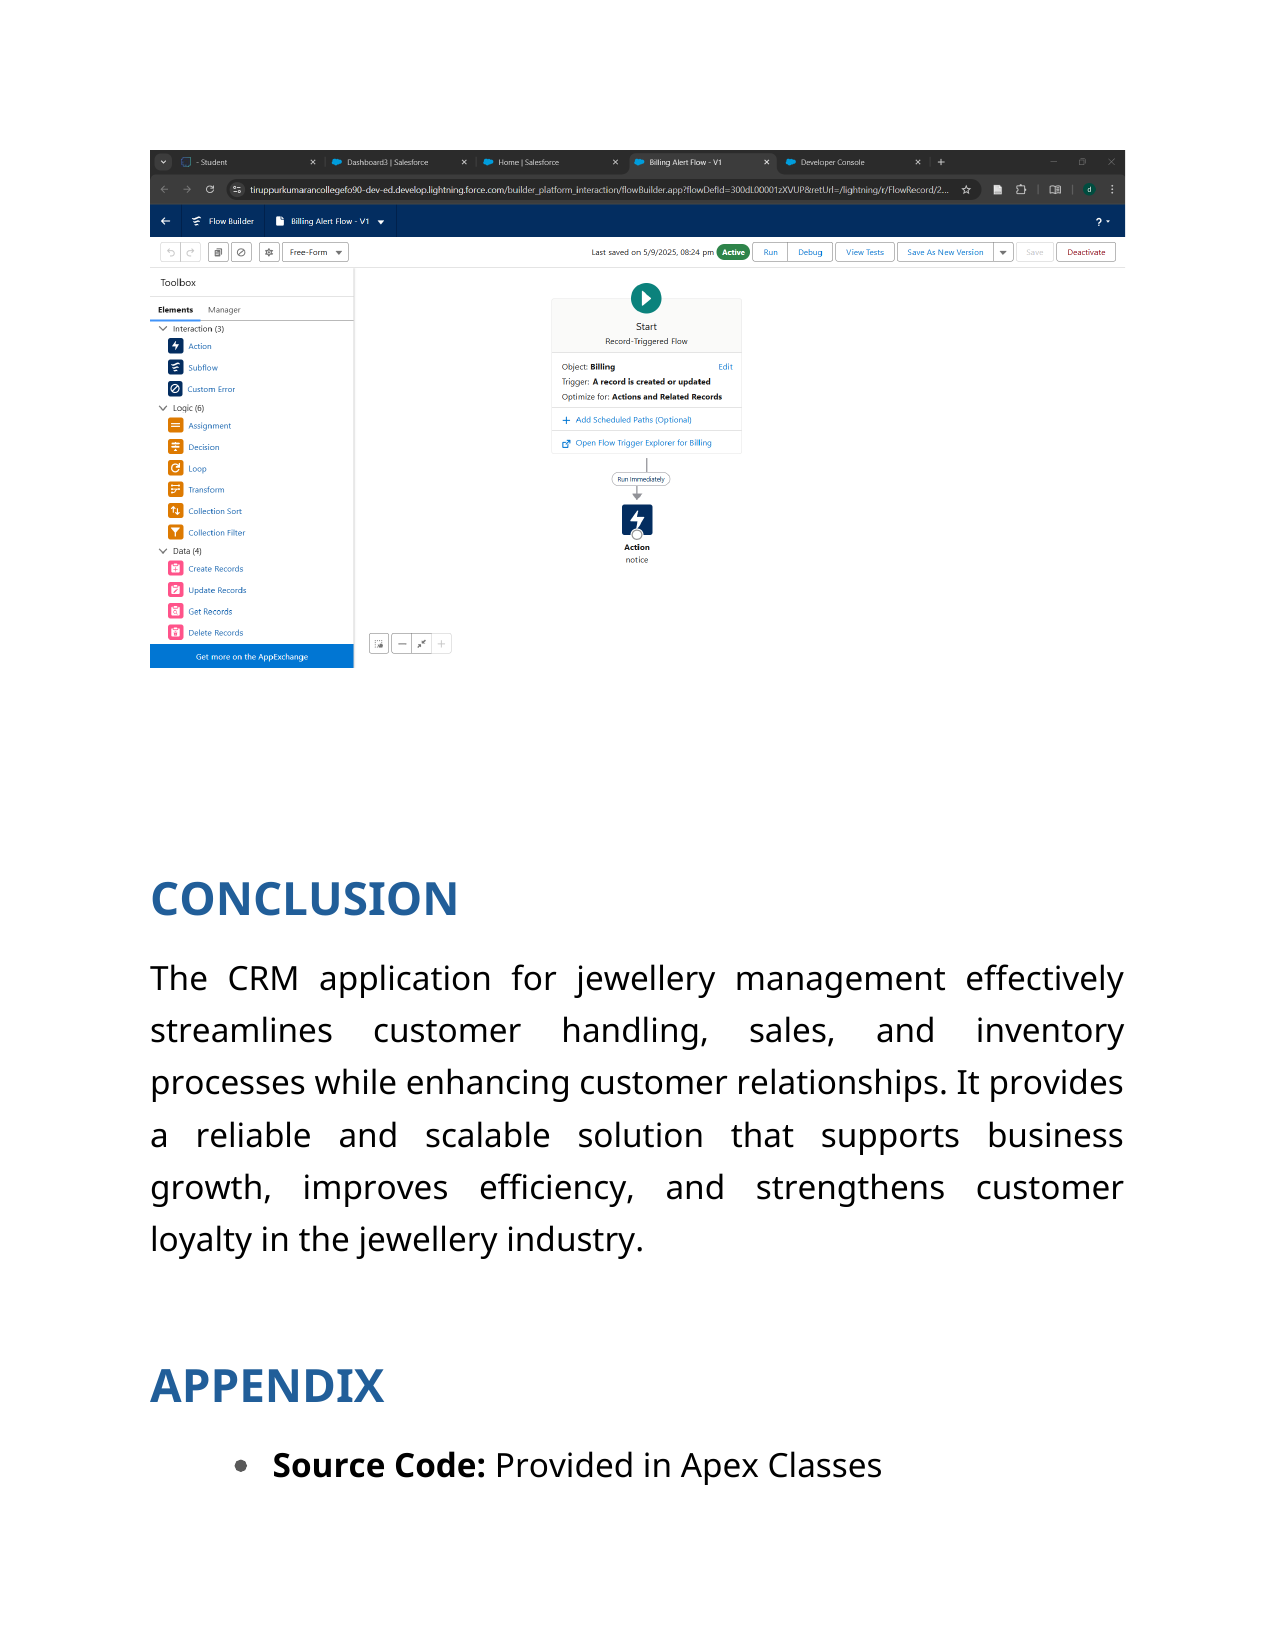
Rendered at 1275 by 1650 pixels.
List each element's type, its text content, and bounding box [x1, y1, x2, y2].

text The CRM application for jewellery management effectively streamlines customer handling, sales, and inventory processes while enhancing customer relationships. It provides a reliable and scalable solution that supports business growth, improves efficiency, and strengthens customer loyalty in the jewellery industry. [150, 955, 1125, 1261]
list Source Code: Provided in Apex Classes [235, 1442, 1125, 1487]
text CONCLUSION [150, 866, 1125, 929]
text APPENDIX [150, 1353, 1125, 1416]
